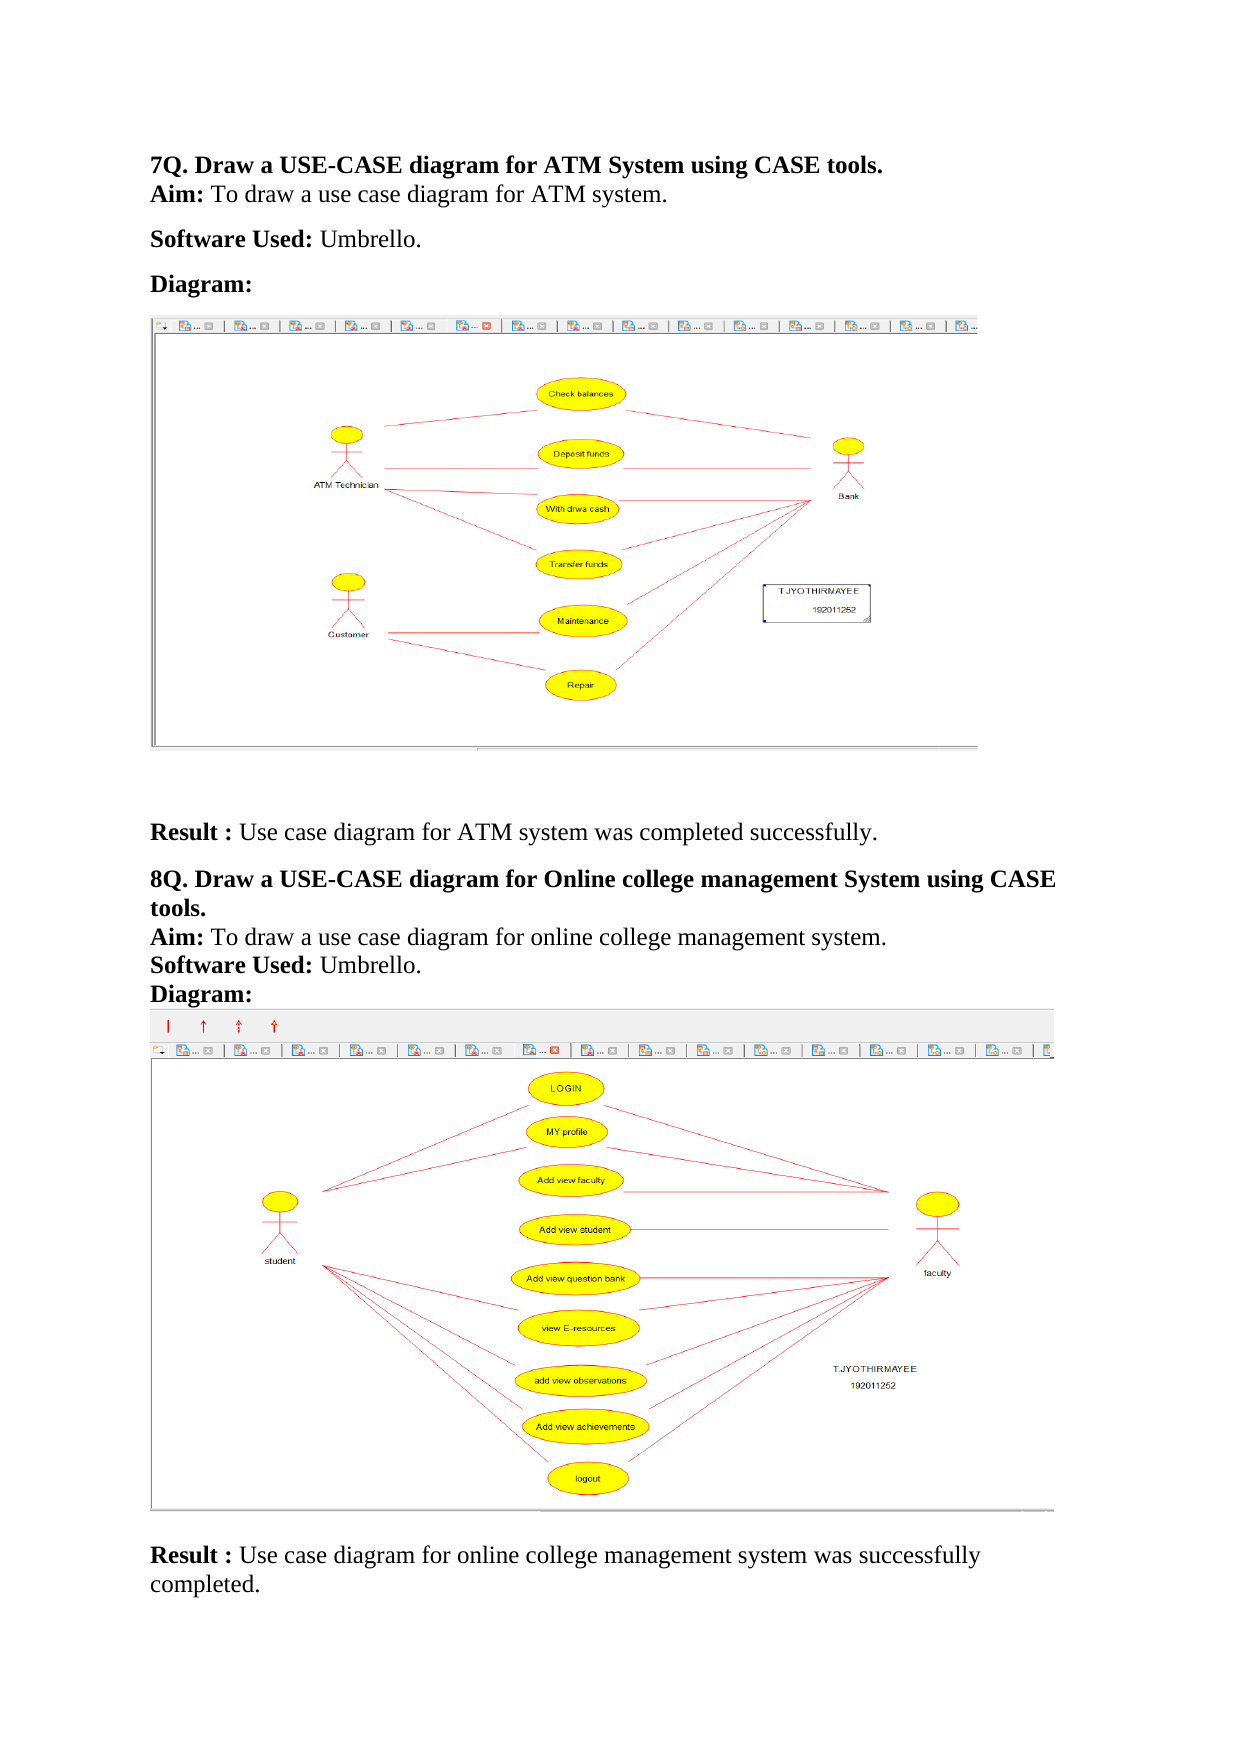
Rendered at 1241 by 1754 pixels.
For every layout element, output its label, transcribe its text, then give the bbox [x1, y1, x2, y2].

text Diagram: [150, 979, 1090, 1008]
text Aim: To draw a use case diagram for ATM system. [150, 179, 1090, 207]
picture [150, 315, 978, 751]
text 8Q. Draw a USE-CASE diagram for Online college management System using CASE tools. [150, 864, 1090, 922]
text Software Used: Umbrello. [150, 951, 1090, 979]
text Result : Use case diagram for online college management system was successfully completed. [150, 1541, 1090, 1598]
text Result : Use case diagram for ATM system was completed successfully. [150, 817, 1090, 845]
picture [150, 1008, 1055, 1512]
text Diagram: [150, 269, 1090, 298]
text Aim: To draw a use case diagram for online college management system. [150, 922, 1090, 951]
text 7Q. Draw a USE-CASE diagram for ATM System using CASE tools. [150, 150, 1090, 179]
text Software Used: Umbrello. [150, 224, 1090, 253]
